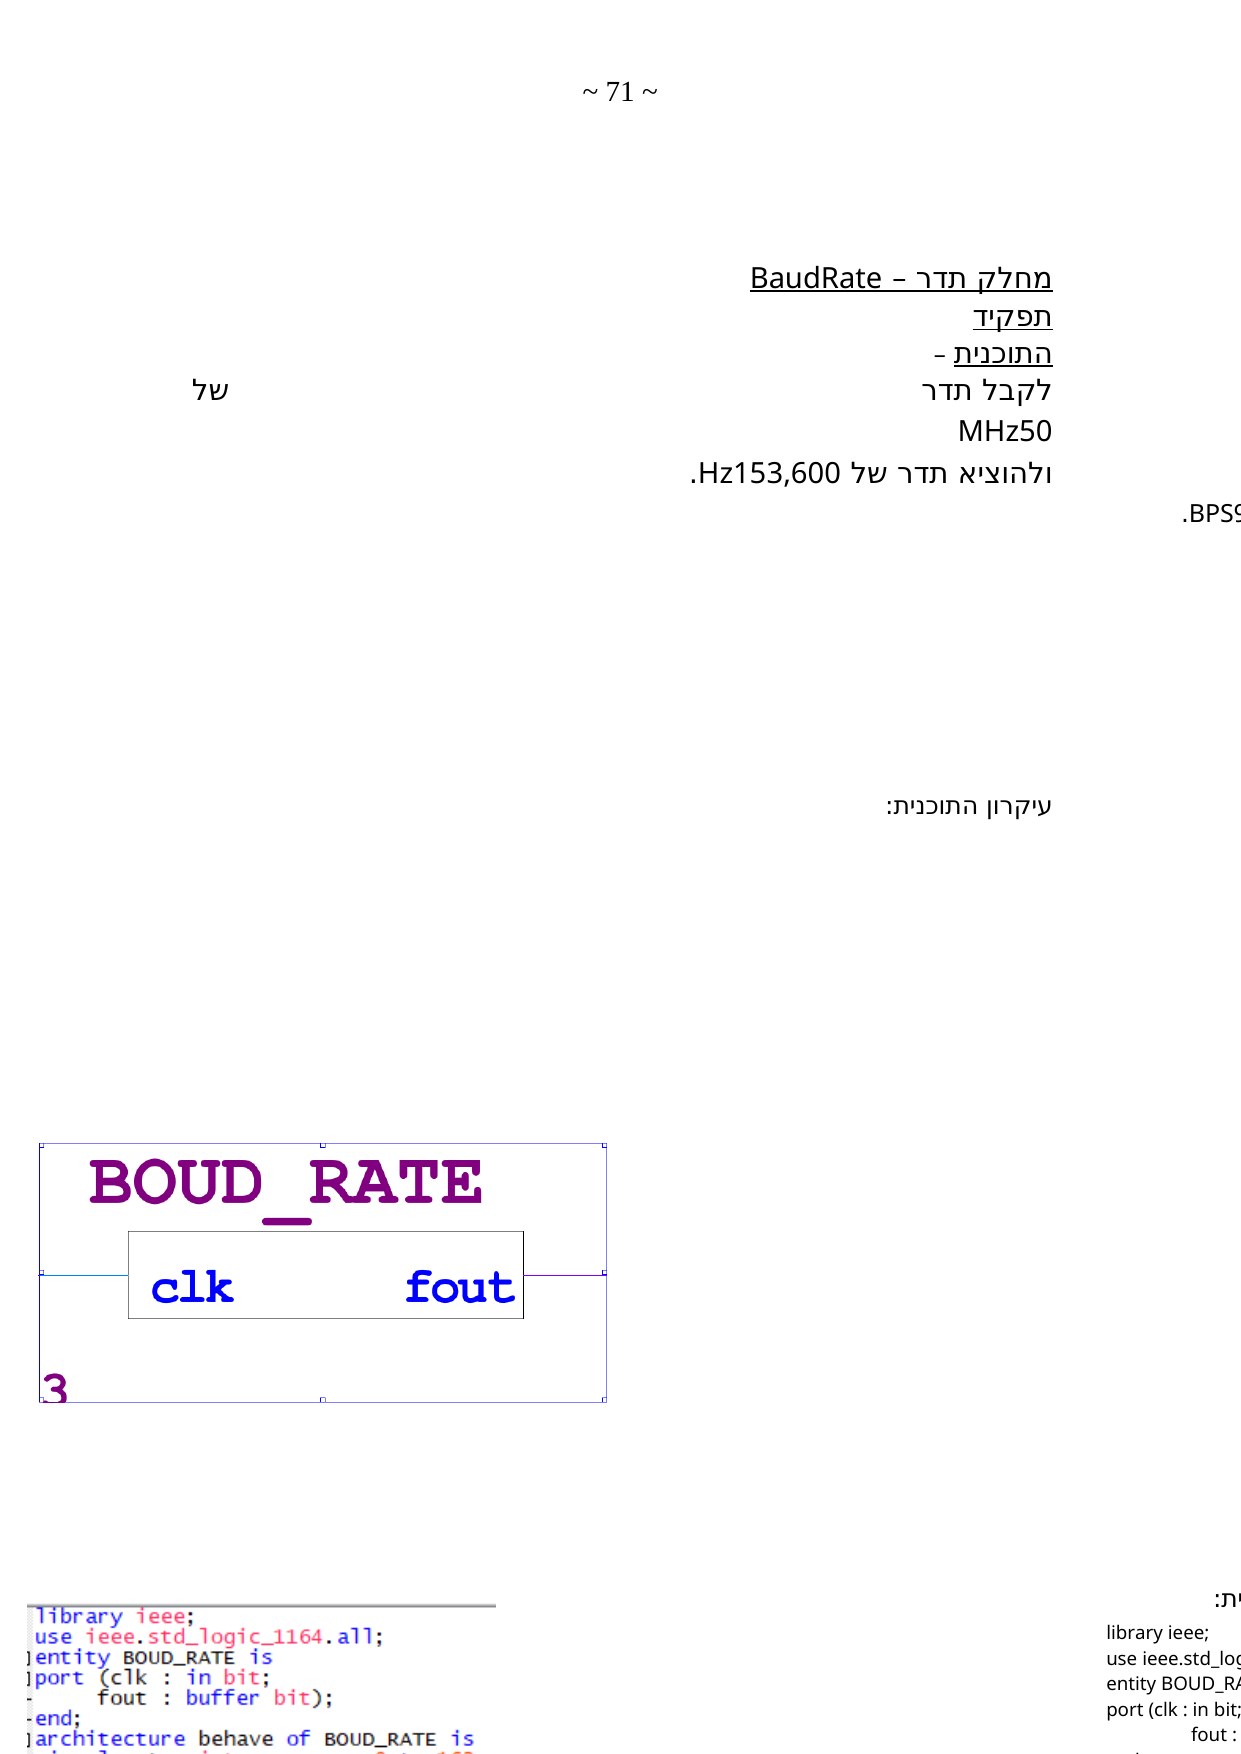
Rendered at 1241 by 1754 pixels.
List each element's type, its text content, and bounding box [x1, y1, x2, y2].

picture [38, 1141, 607, 1403]
text תפקיד התוכנית – לקבל תדר של MHz50 ולהוציא תדר של Hz153,600. [187, 300, 1053, 492]
picture [27, 1603, 496, 1754]
text עיקרון התוכנית: [187, 512, 1053, 820]
subtitle מחלק תדר – BaudRate [187, 257, 1053, 297]
